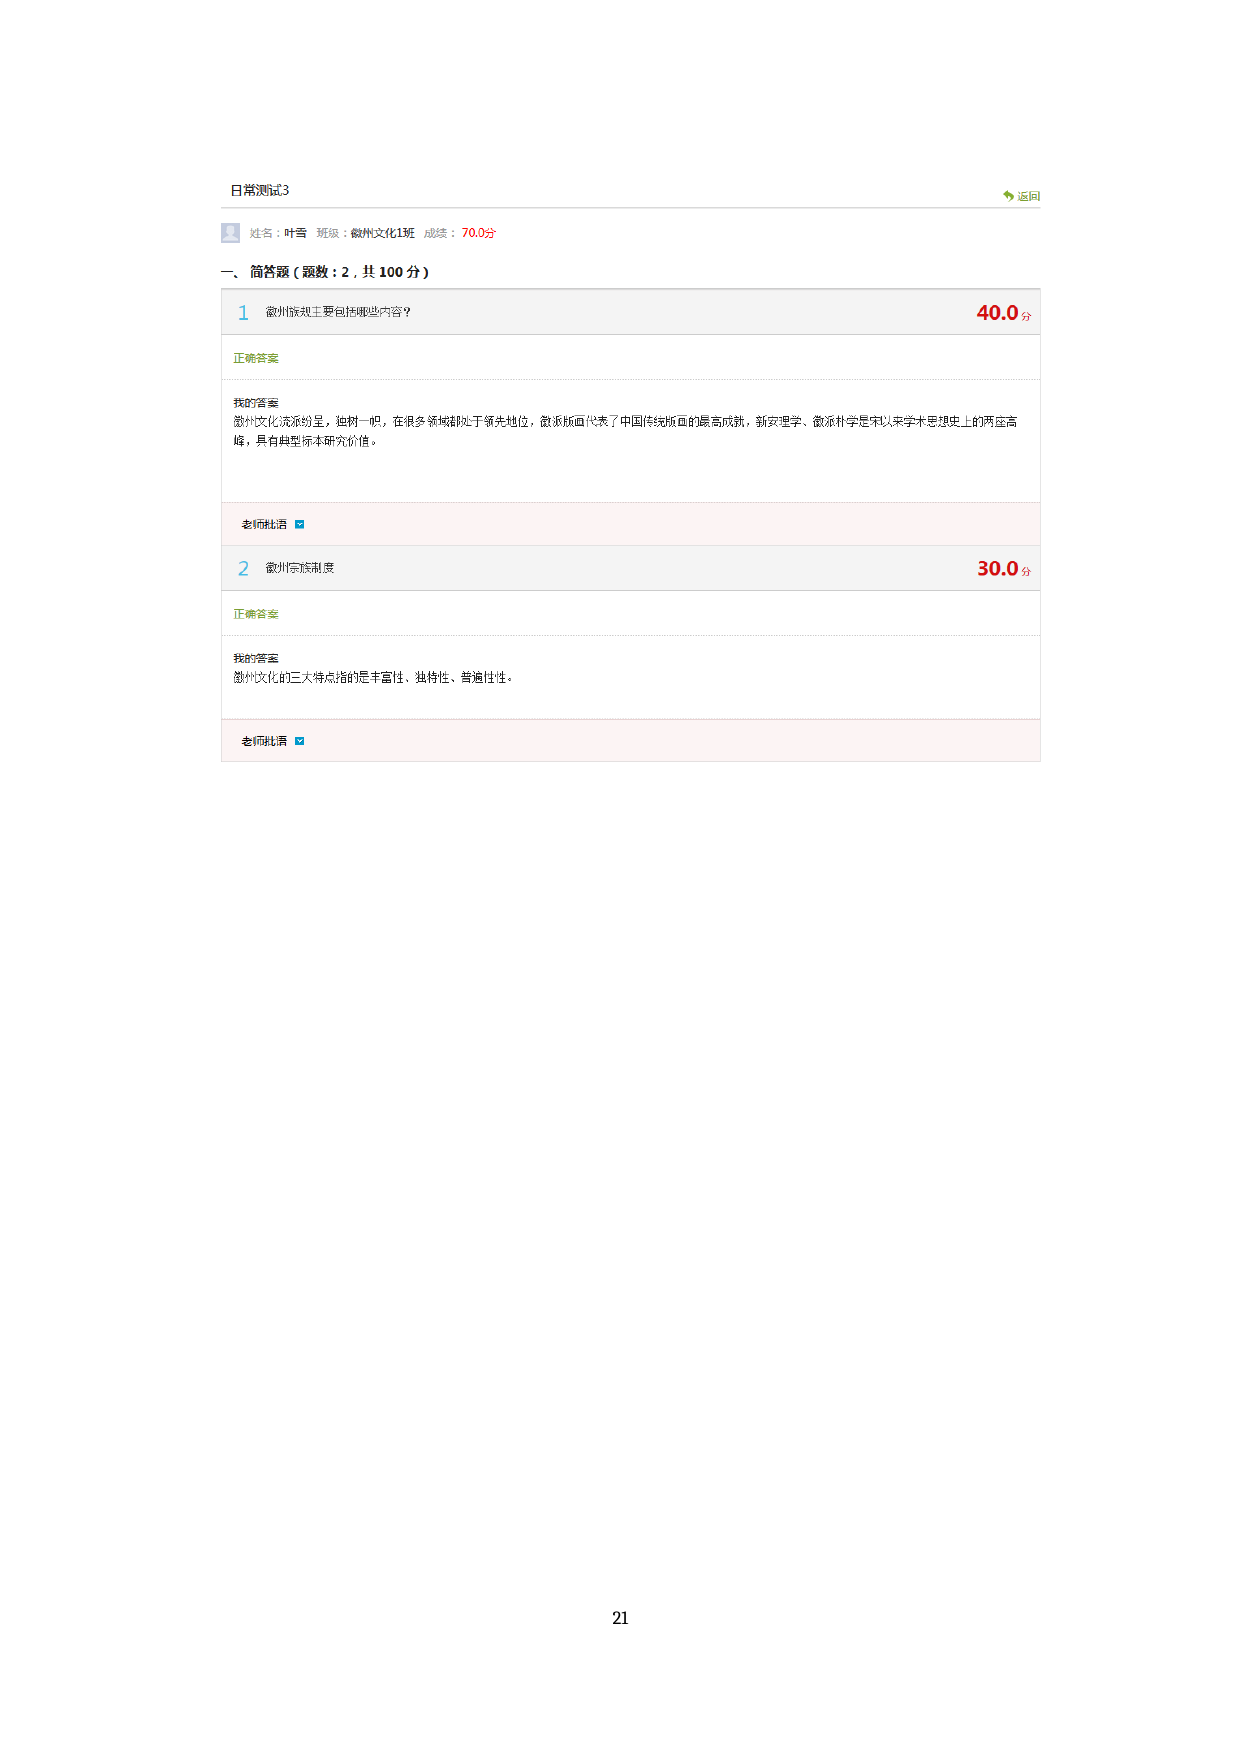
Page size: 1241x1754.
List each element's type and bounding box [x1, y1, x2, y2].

picture [187, 162, 1053, 770]
